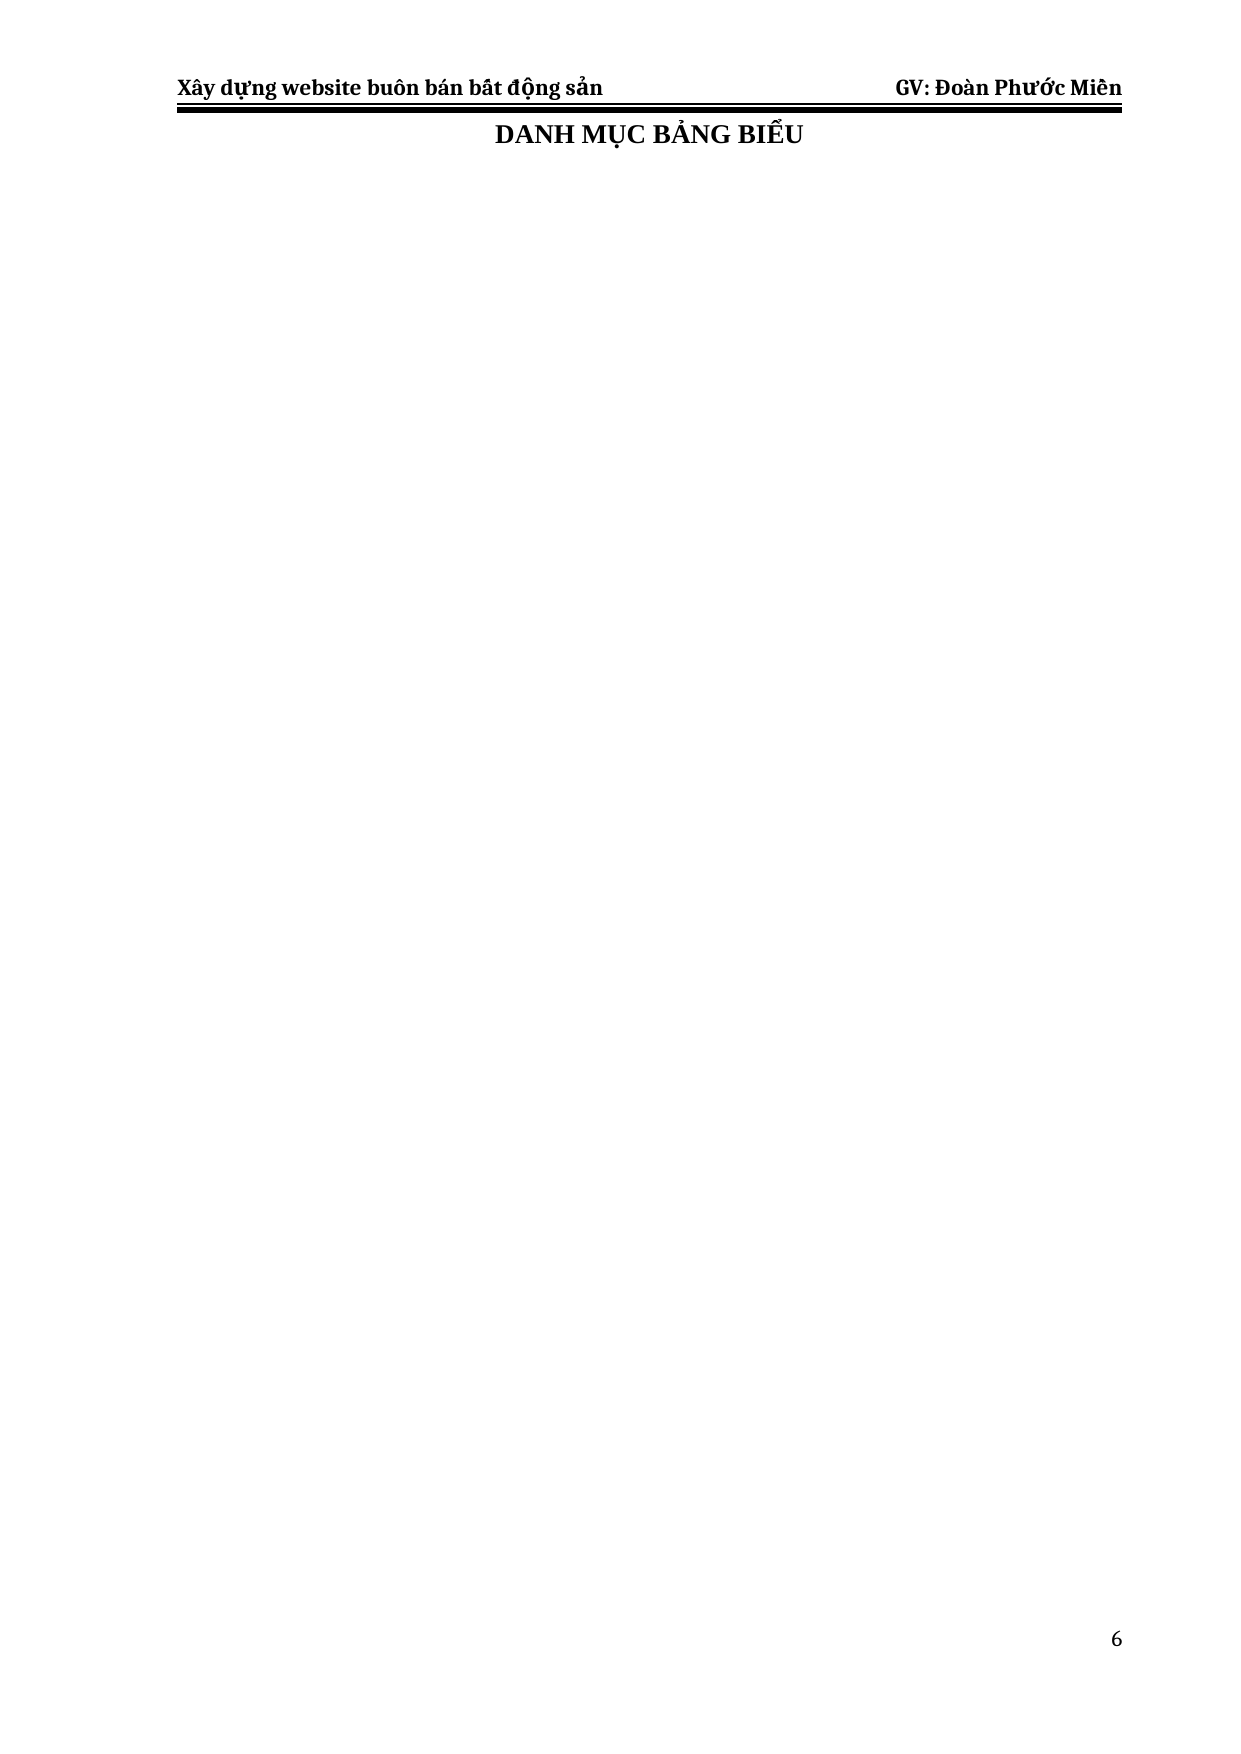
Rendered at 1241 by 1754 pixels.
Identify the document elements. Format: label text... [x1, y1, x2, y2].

text DANH MỤC BẢNG BIỂU [177, 118, 1122, 149]
